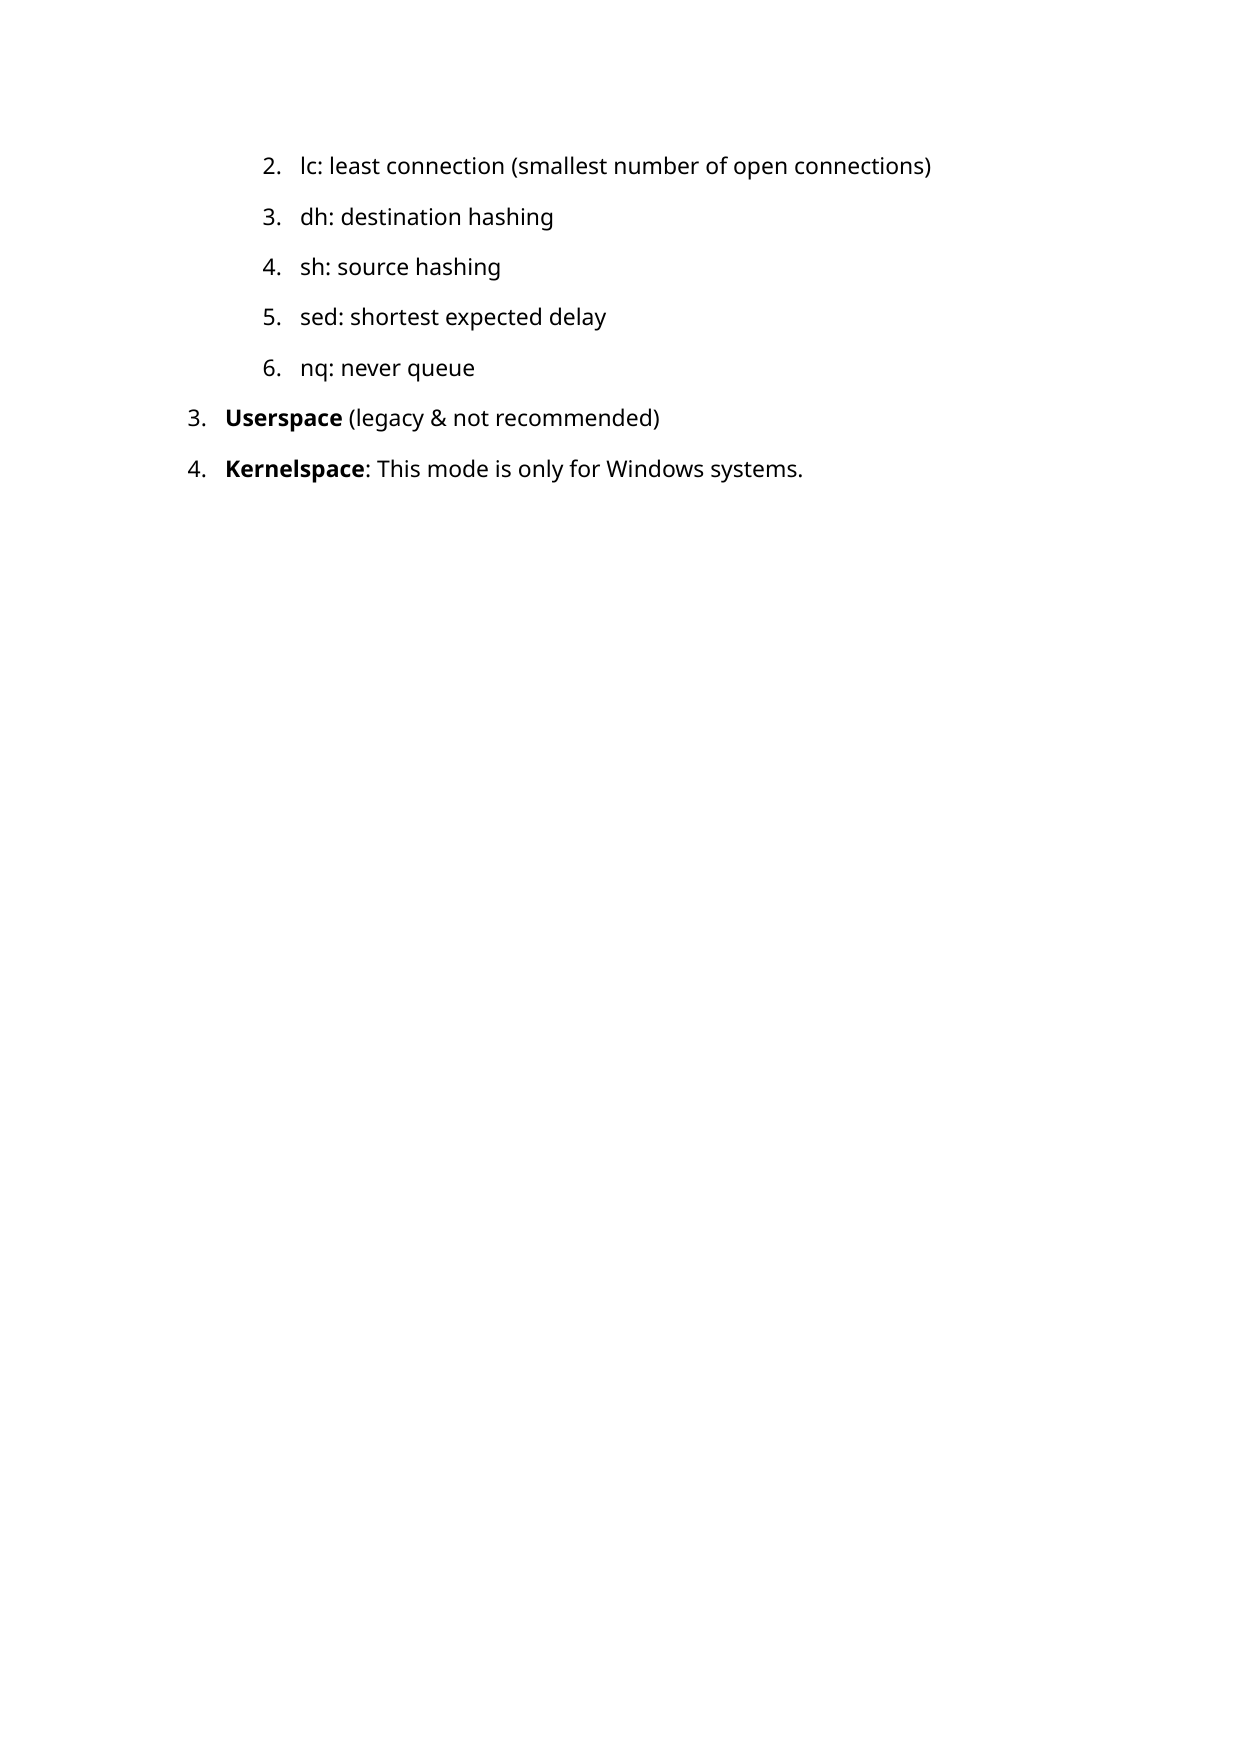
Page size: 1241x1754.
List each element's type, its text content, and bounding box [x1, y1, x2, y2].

list nq: never queue [262, 352, 1090, 383]
list dh: destination hashing [262, 200, 1090, 232]
list Userspace (legacy & not recommended) [187, 402, 1090, 433]
list Kernelspace: This mode is only for Windows systems. [187, 452, 1090, 484]
list sed: shortest expected delay [262, 301, 1090, 332]
list lc: least connection (smallest number of open connections) [262, 150, 1090, 181]
list sh: source hashing [262, 251, 1090, 282]
